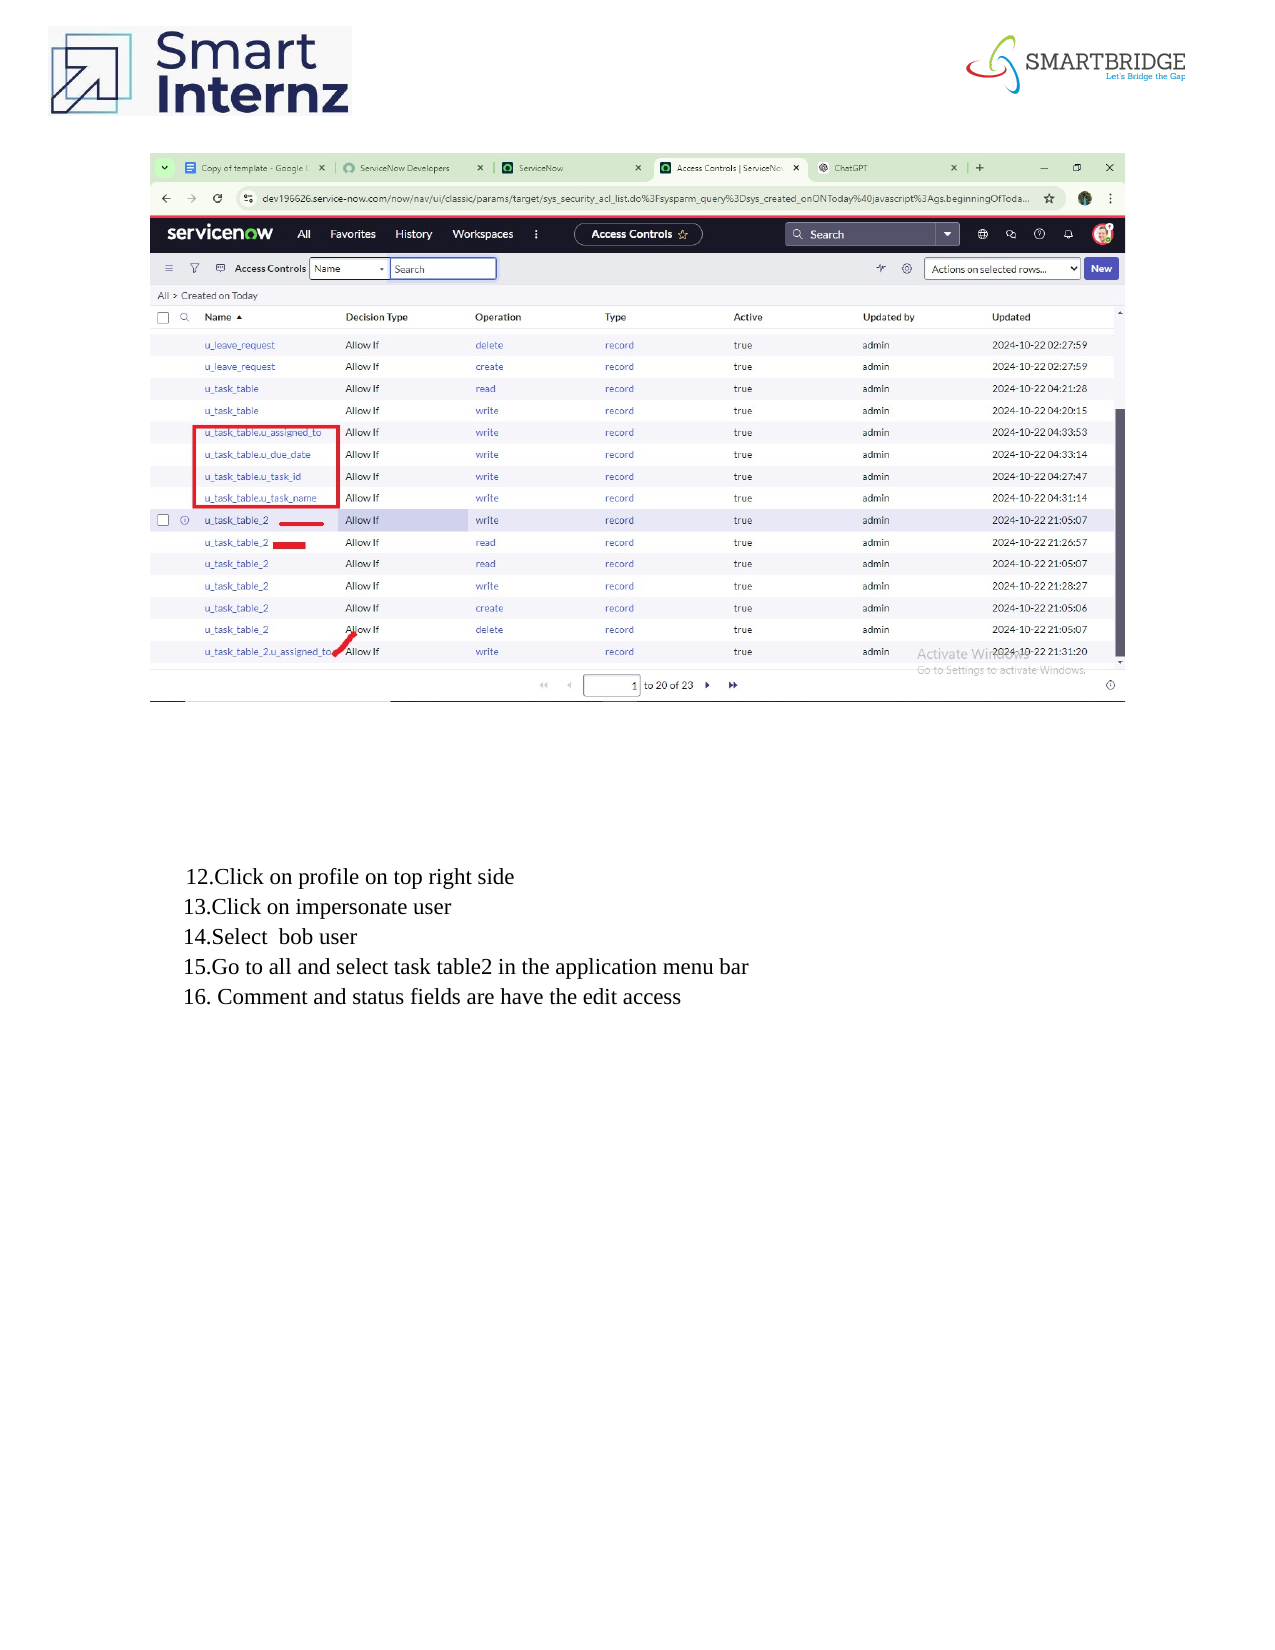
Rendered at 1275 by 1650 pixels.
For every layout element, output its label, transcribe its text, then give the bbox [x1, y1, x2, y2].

text 12.Click on profile on top right side [148, 863, 1212, 889]
text 16. Comment and status fields are have the edit access [148, 983, 1212, 1010]
text 14.Select bob user [148, 923, 1212, 949]
picture [48, 26, 352, 116]
picture [150, 153, 1125, 702]
text 13.Click on impersonate user [148, 893, 1212, 919]
text 15.Go to all and select task table2 in the application menu bar [148, 953, 1212, 980]
picture [965, 34, 1185, 94]
